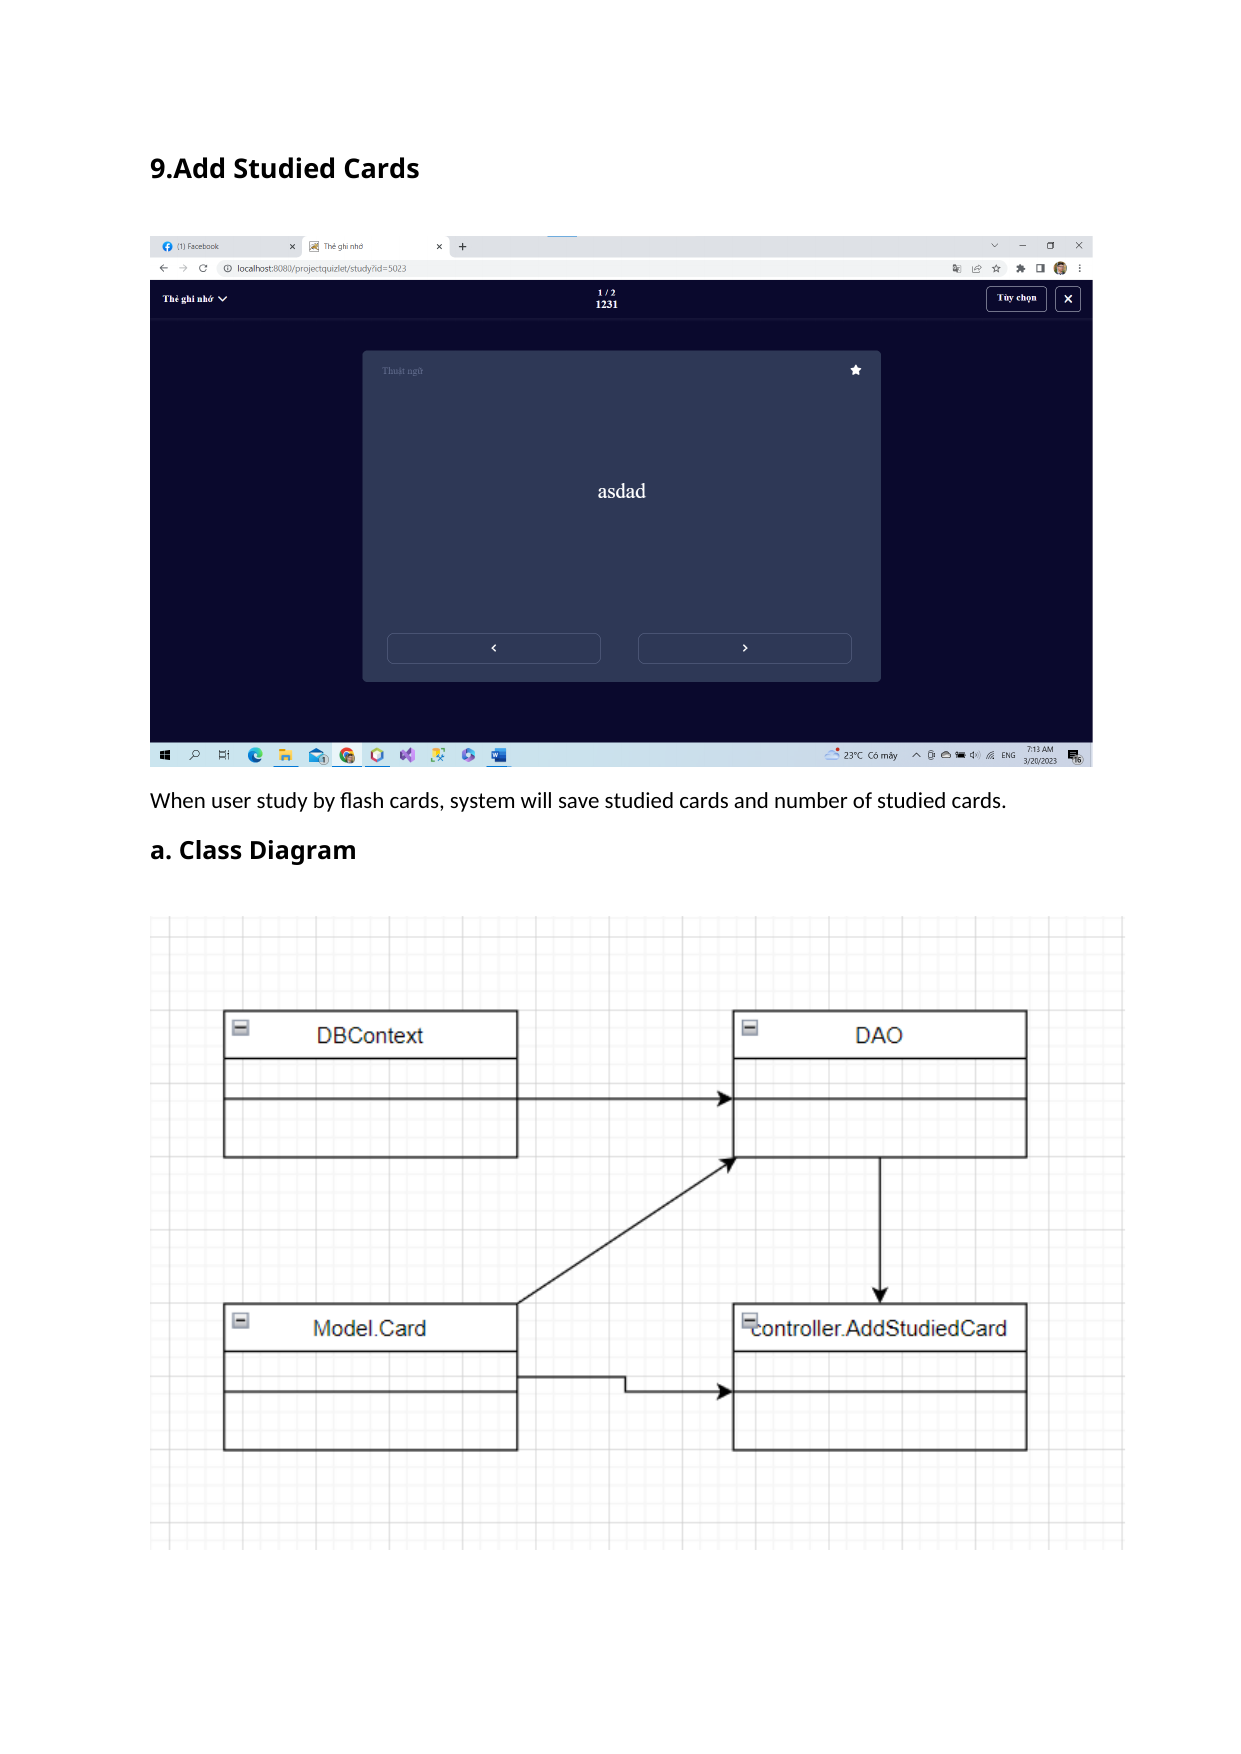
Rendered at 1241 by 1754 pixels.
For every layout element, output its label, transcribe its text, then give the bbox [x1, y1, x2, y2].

text When user study by flash cards, system will save studied cards and number of studied cards. [150, 786, 1093, 814]
subtitle 9.Add Studied Cards [150, 150, 1093, 187]
picture [150, 236, 1093, 767]
subtitle a. Class Diagram [150, 833, 1093, 867]
picture [150, 916, 1125, 1550]
